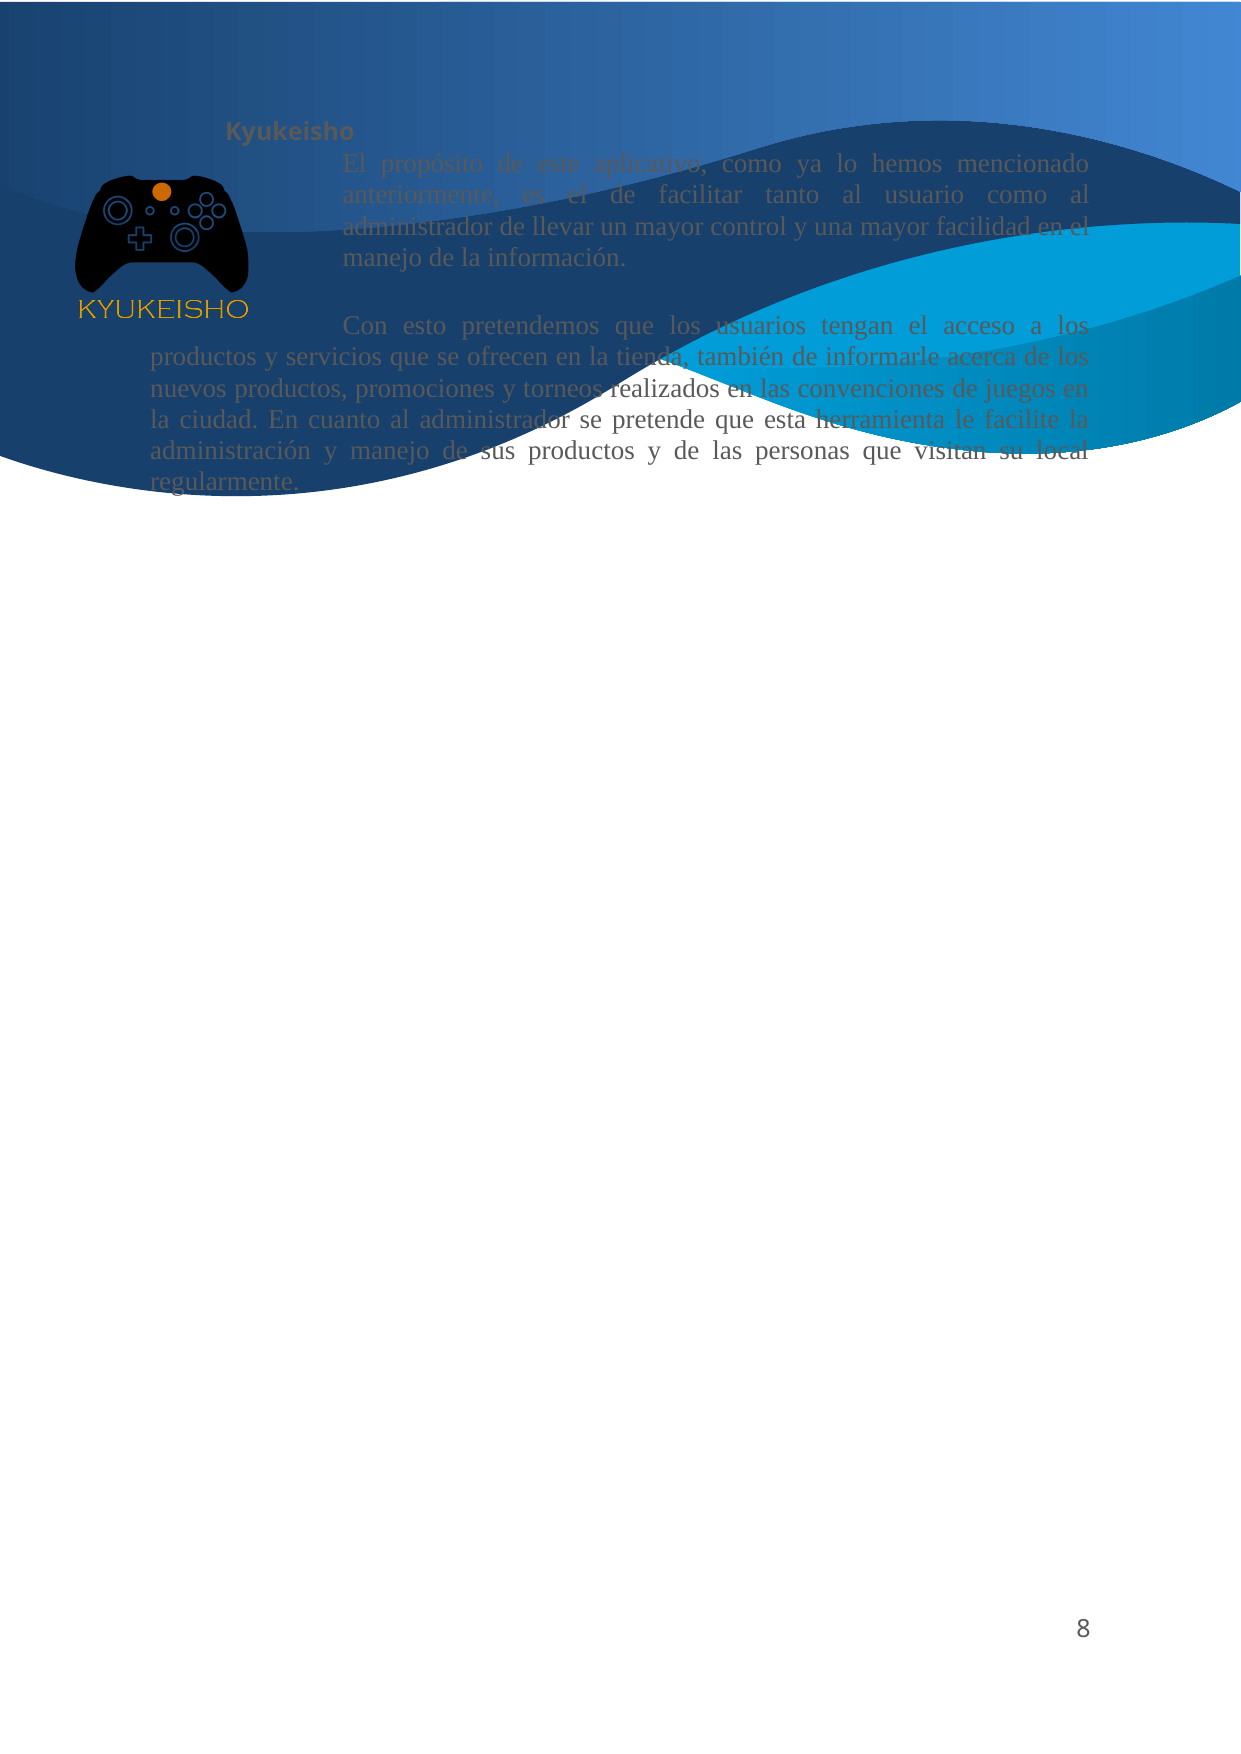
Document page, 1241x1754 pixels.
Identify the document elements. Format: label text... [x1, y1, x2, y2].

picture [75, 147, 249, 321]
text El propósito de este aplicativo, como ya lo hemos mencionado anteriormente, es el de facilitar tanto al usuario como al administrador de llevar un mayor control y una mayor facilidad en el manejo de la información. [249, 147, 1090, 272]
text Con esto pretendemos que los usuarios tengan el acceso a los productos y servicios que se ofrecen en la tienda, también de informarle acerca de los nuevos productos, promociones y torneos realizados en las convenciones de juegos en la ciudad. En cuanto al administrador se pretende que esta herramienta le facilite la administración y manejo de sus productos y de las personas que visitan su local regularmente. [150, 309, 1090, 496]
